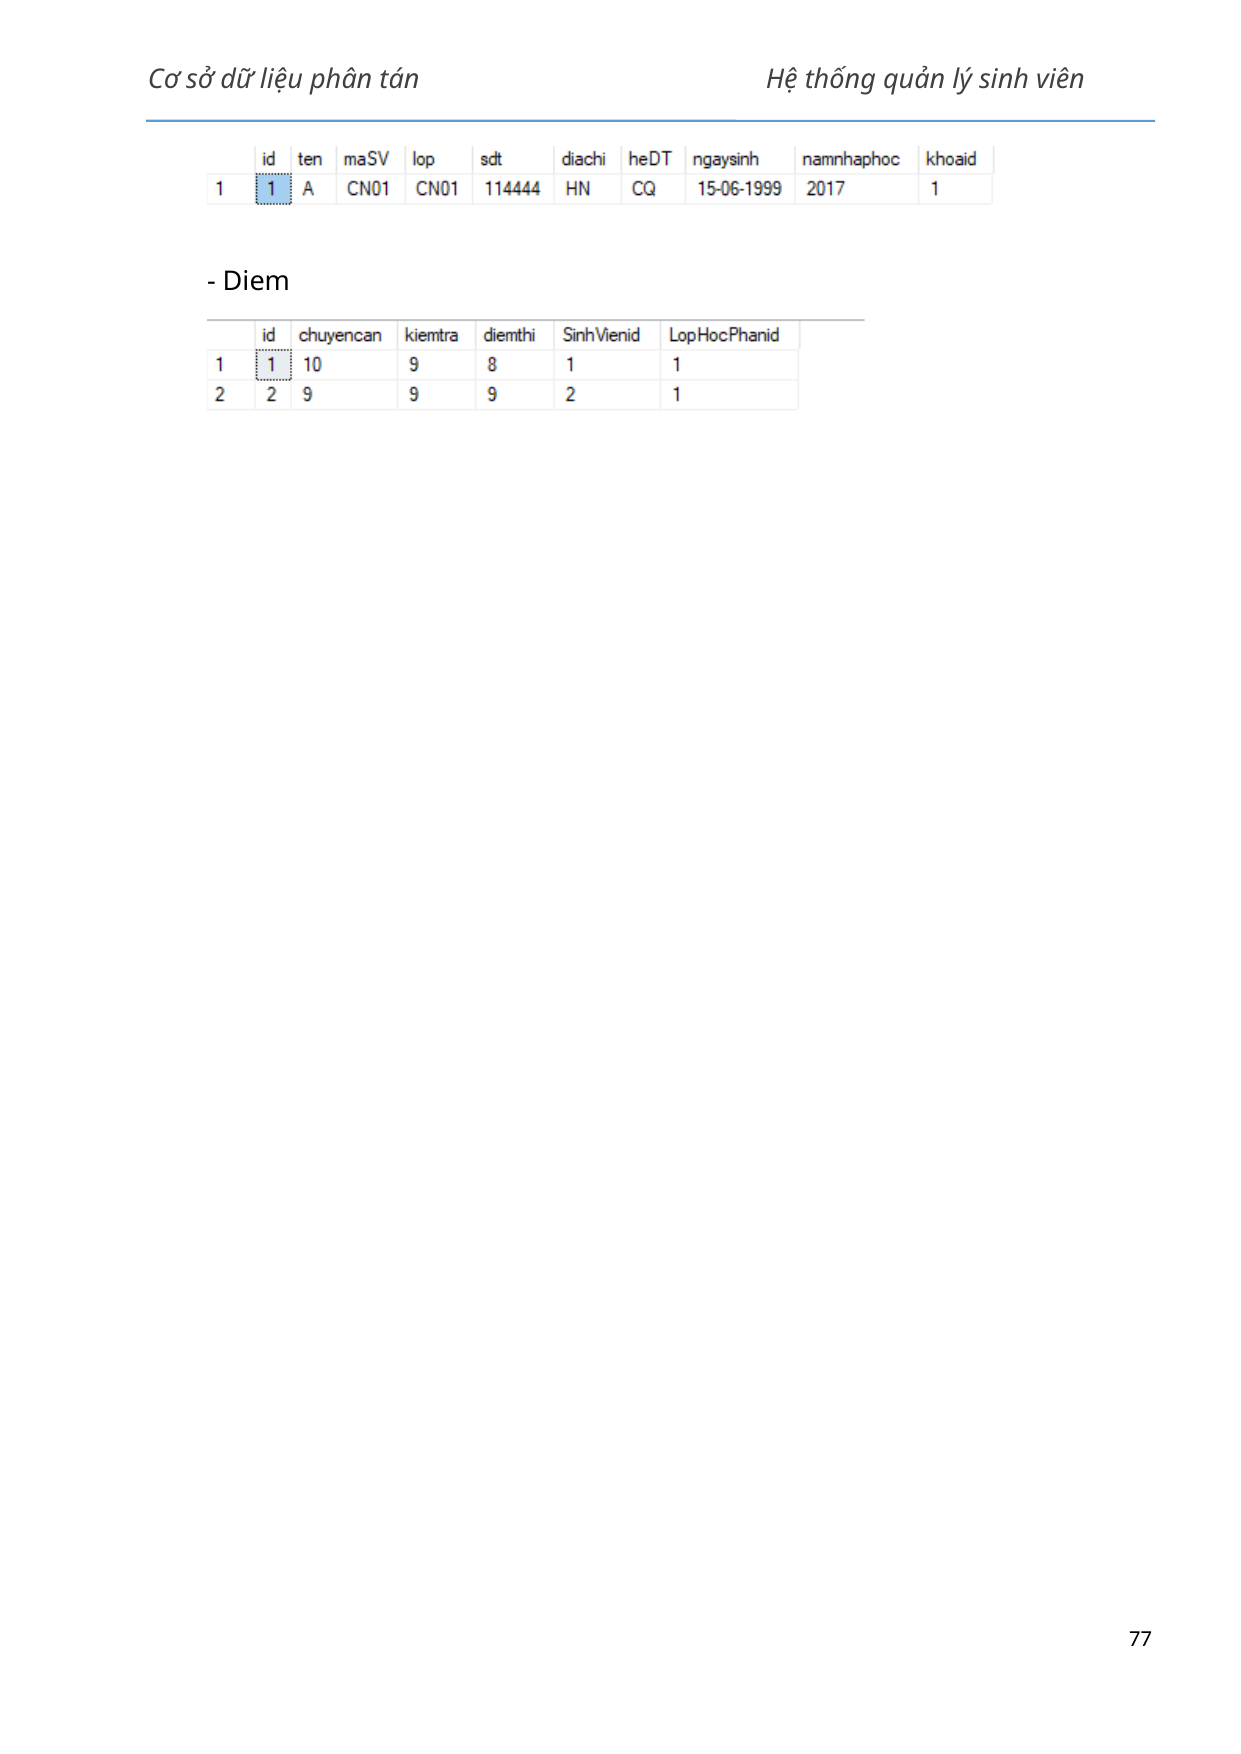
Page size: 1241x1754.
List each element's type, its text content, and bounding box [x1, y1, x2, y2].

picture [206, 318, 865, 436]
text - Diem [207, 262, 1152, 298]
picture [206, 146, 1023, 243]
